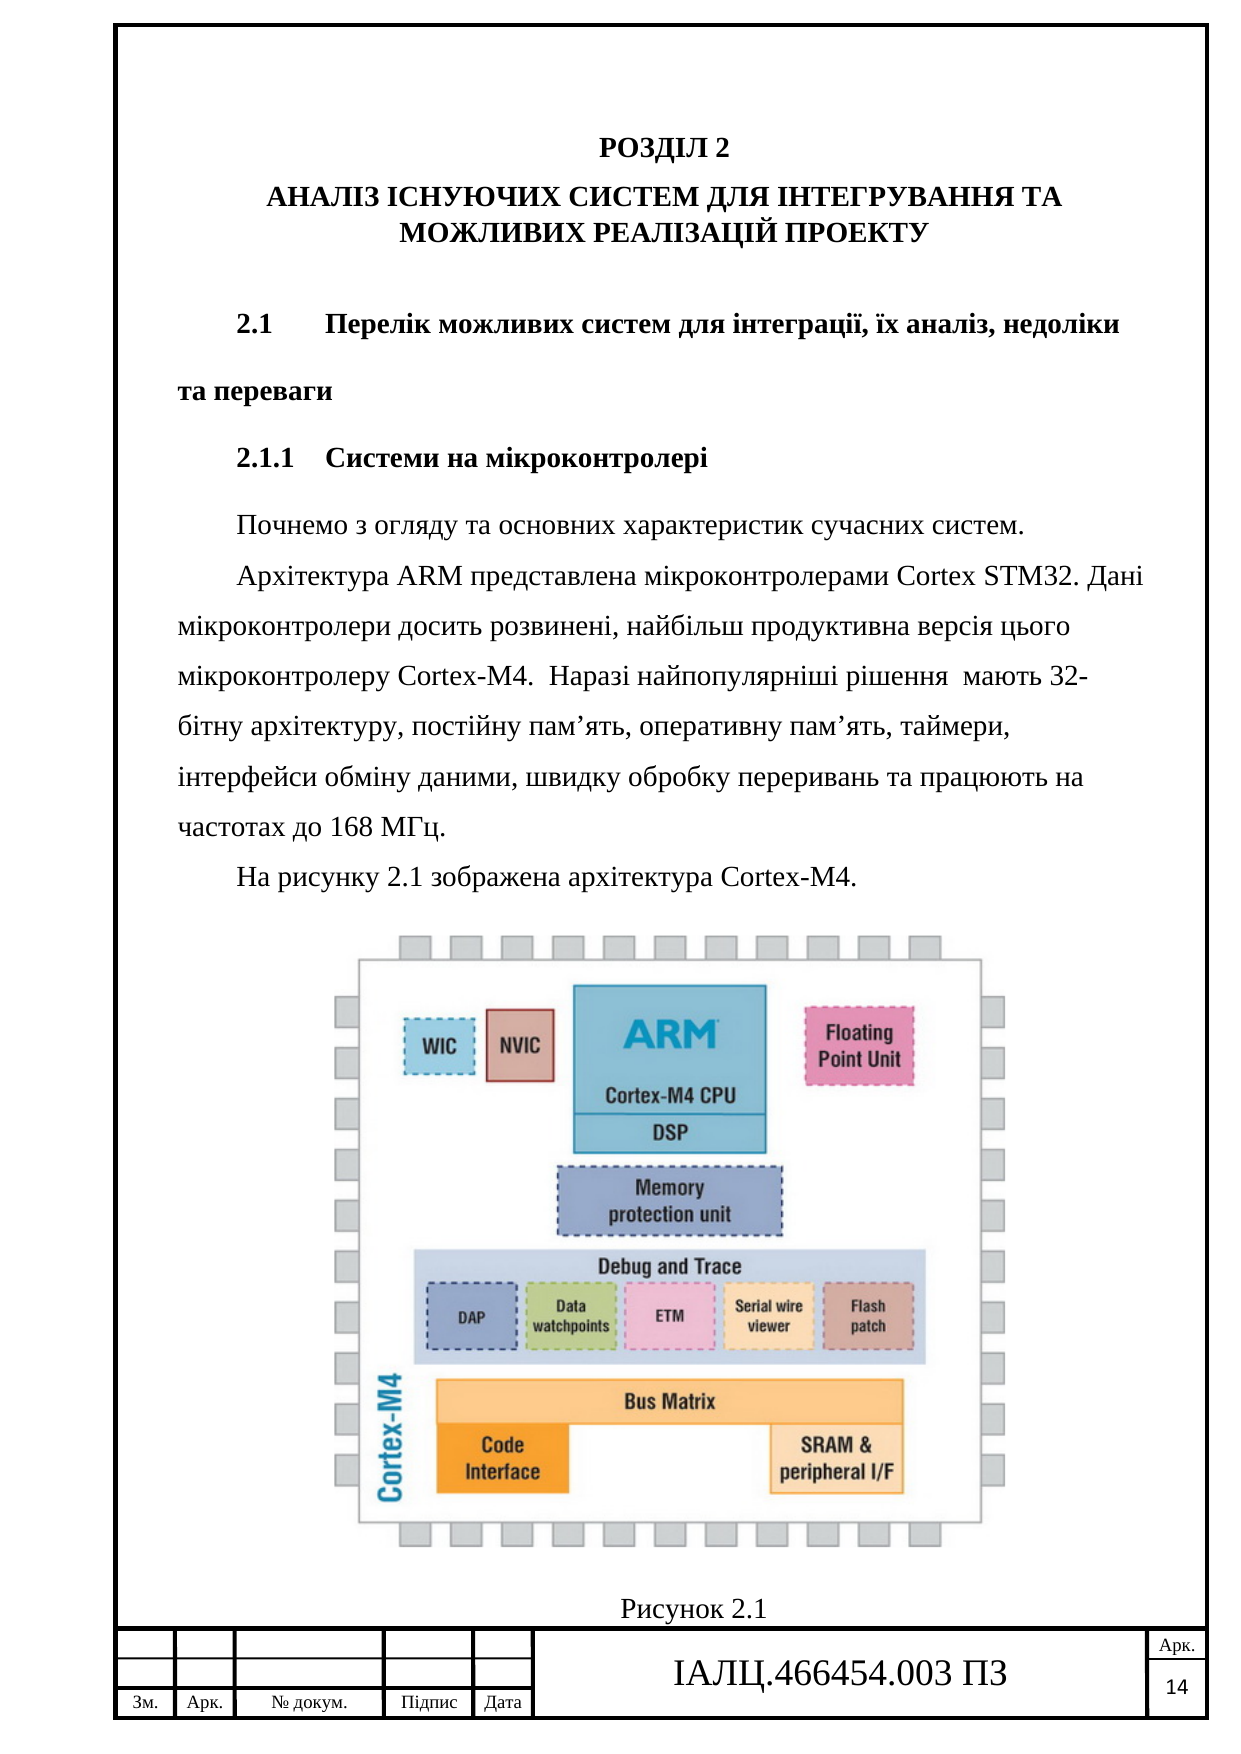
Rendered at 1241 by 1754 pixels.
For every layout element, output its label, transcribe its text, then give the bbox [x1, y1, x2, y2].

list Перелік можливих систем для інтеграції, їх аналіз, недоліки та переваги [177, 306, 1152, 407]
subtitle РОЗДІЛ 2 [177, 131, 1152, 164]
list Архітектура ARM представлена мікроконтролерами Cortex STM32. Дані мікроконтролери досить розвинені, найбільш продуктивна версія цього мікроконтролеру Cortex-M4. Наразі найпопулярніші рішення мають 32-бітну архітектуру, постійну пам’ять, оперативну пам’ять, таймери, інтерфейси обміну даними, швидку обробку переривань та працюють на частотах до 168 МГц. [177, 558, 1152, 843]
picture [293, 909, 1035, 1578]
list Рисунок 2.1 [177, 1591, 1152, 1625]
list На рисунку 2.1 зображена архітектура Cortex-M4. [177, 859, 1152, 893]
list Почнемо з огляду та основних характеристик сучасних систем. [177, 507, 1152, 541]
subtitle АНАЛІЗ ІСНУЮЧИХ СИСТЕМ ДЛЯ ІНТЕГРУВАННЯ ТА МОЖЛИВИХ РЕАЛІЗАЦІЙ ПРОЕКТУ [177, 179, 1152, 249]
list Системи на мікроконтролері [177, 440, 1152, 474]
